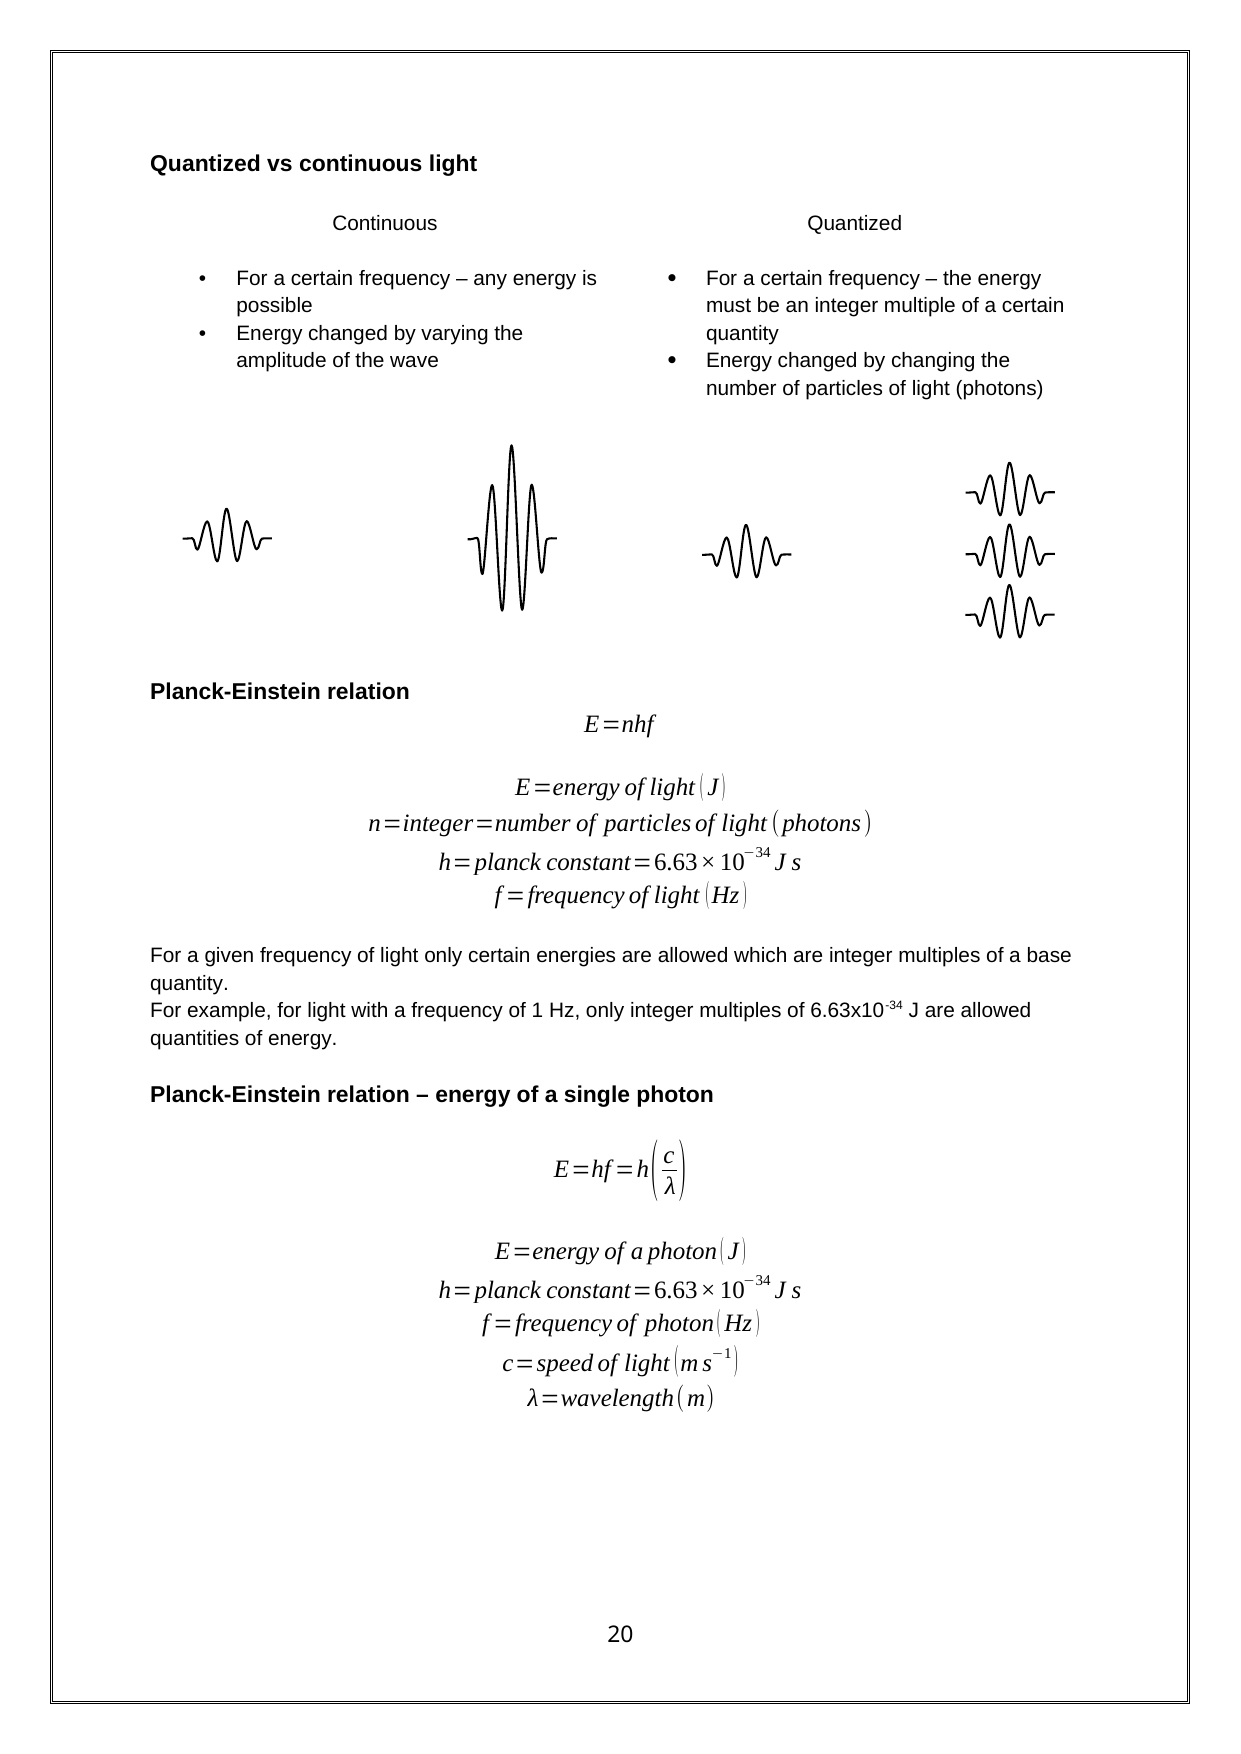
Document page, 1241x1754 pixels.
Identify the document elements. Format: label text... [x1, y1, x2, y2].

text Planck-Einstein relation – energy of a single photon [150, 1081, 1090, 1107]
table_header Quantized For a certain frequency – the energy must be an integer multiple of a certain quantity Energy changed by changing the number of particles of light (photons) [620, 210, 1089, 431]
text Quantized vs continuous light [150, 150, 1090, 176]
text For example, for light with a frequency of 1 Hz, only integer multiples of 6.63x10-34 J are allowed quantities of energy. [150, 998, 1090, 1049]
table_header Continuous For a certain frequency – any energy is possible Energy changed by varying the amplitude of the wave [150, 210, 619, 431]
text Planck-Einstein relation [150, 678, 1090, 704]
text For a given frequency of light only certain energies are allowed which are integer multiples of a base quantity. [150, 943, 1090, 994]
